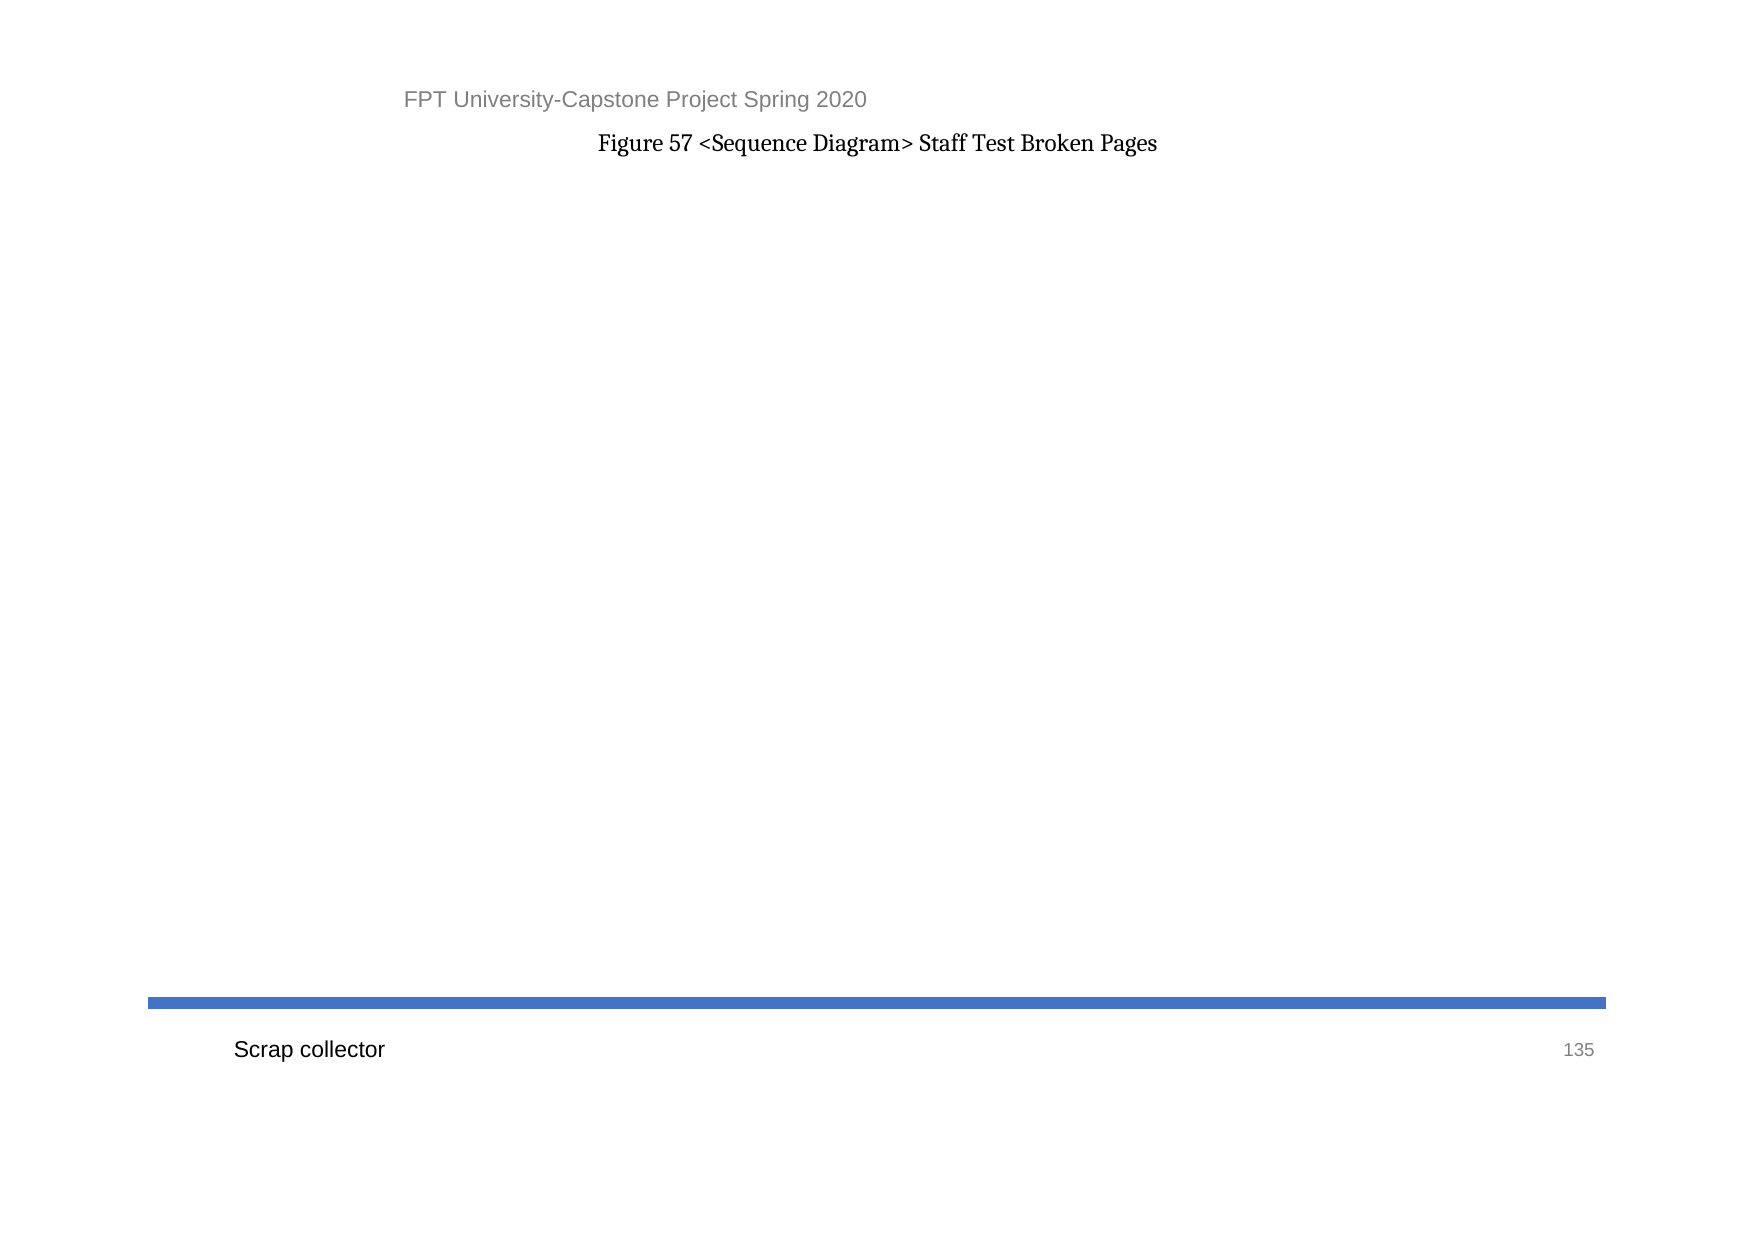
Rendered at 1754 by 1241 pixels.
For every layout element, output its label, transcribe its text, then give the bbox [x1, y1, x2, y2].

text Figure 57 <Sequence Diagram> Staff Test Broken Pages [523, 129, 1606, 158]
